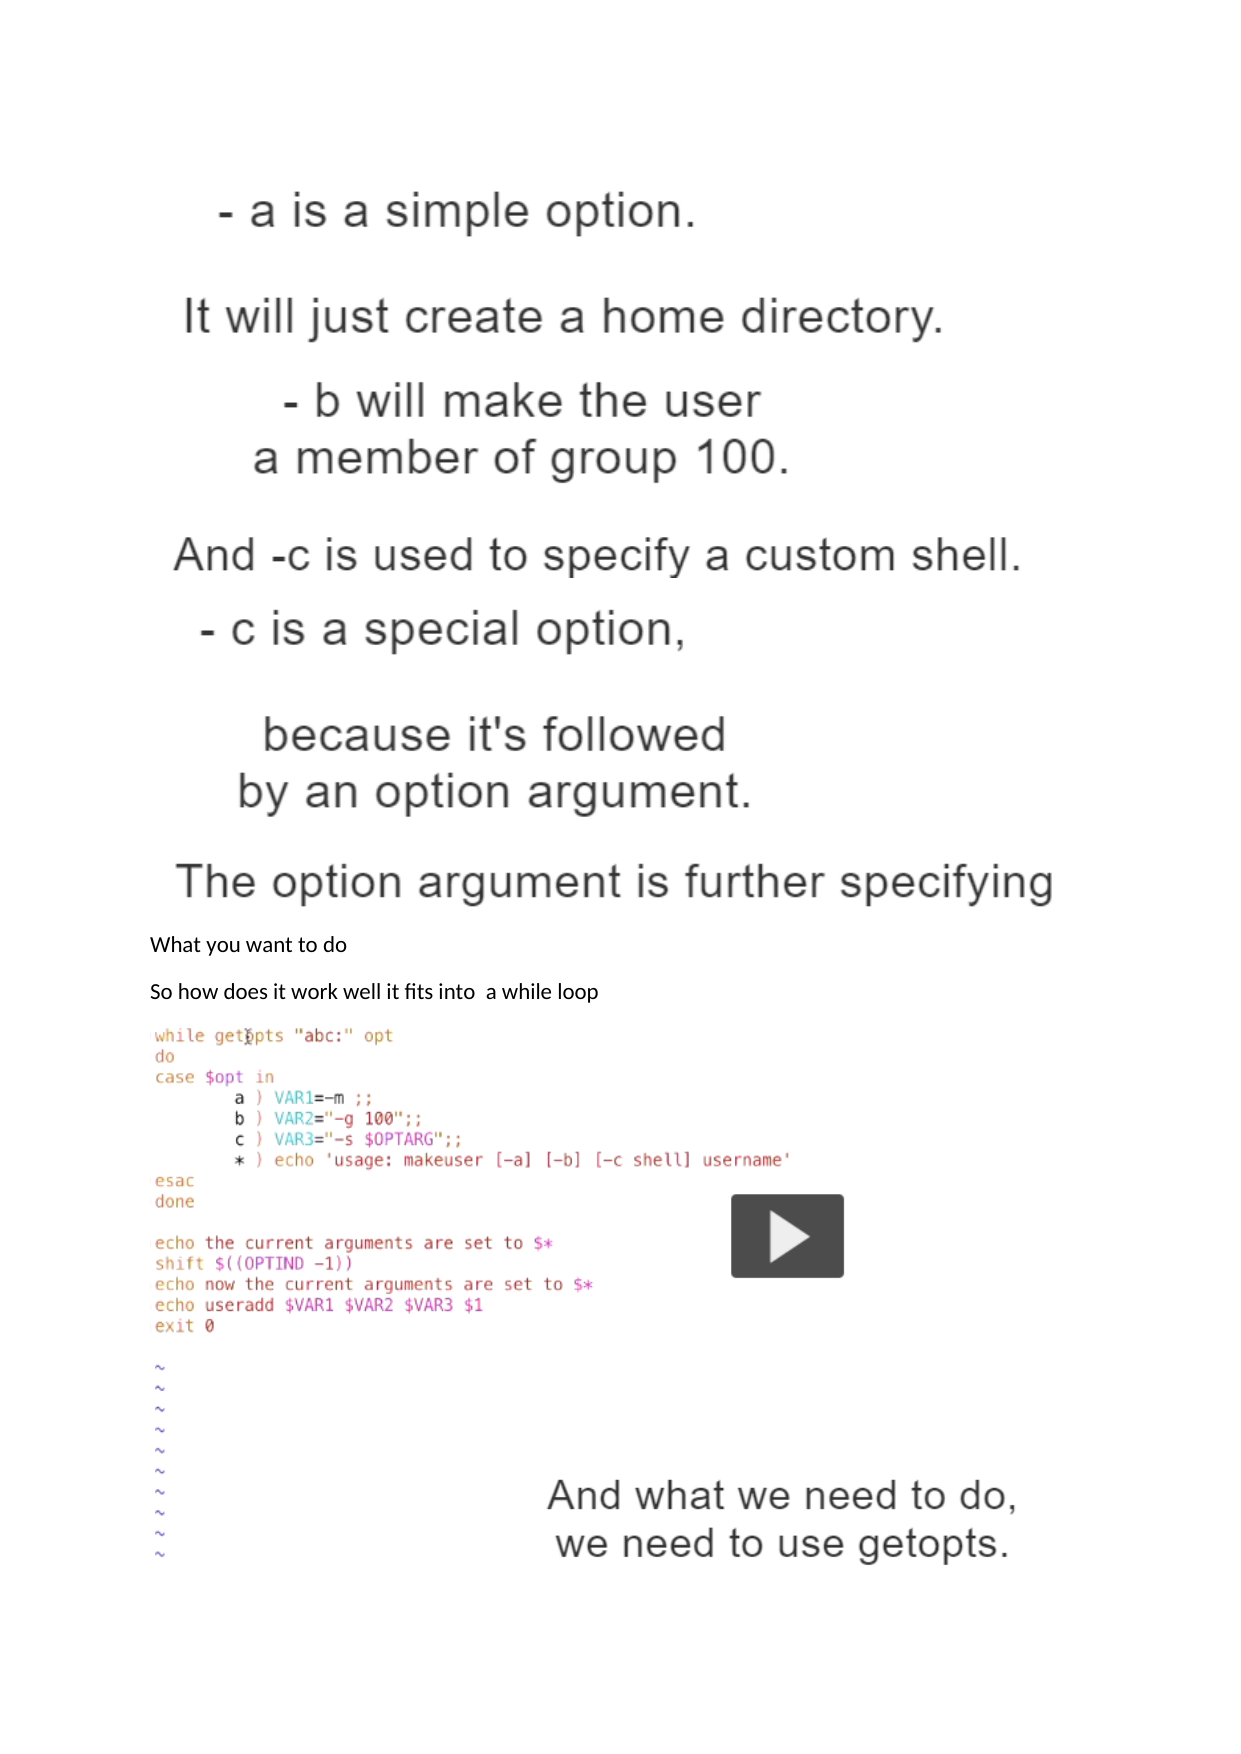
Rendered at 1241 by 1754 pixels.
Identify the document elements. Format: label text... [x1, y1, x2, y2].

text So how does it work well it fits into a while loop [150, 977, 1090, 1005]
picture [150, 261, 966, 344]
picture [150, 846, 1091, 911]
picture [150, 362, 829, 491]
picture [150, 682, 824, 828]
picture [150, 509, 1091, 578]
picture [150, 596, 819, 664]
picture [150, 150, 788, 243]
text What you want to do [150, 930, 1090, 958]
picture [150, 1023, 1091, 1577]
